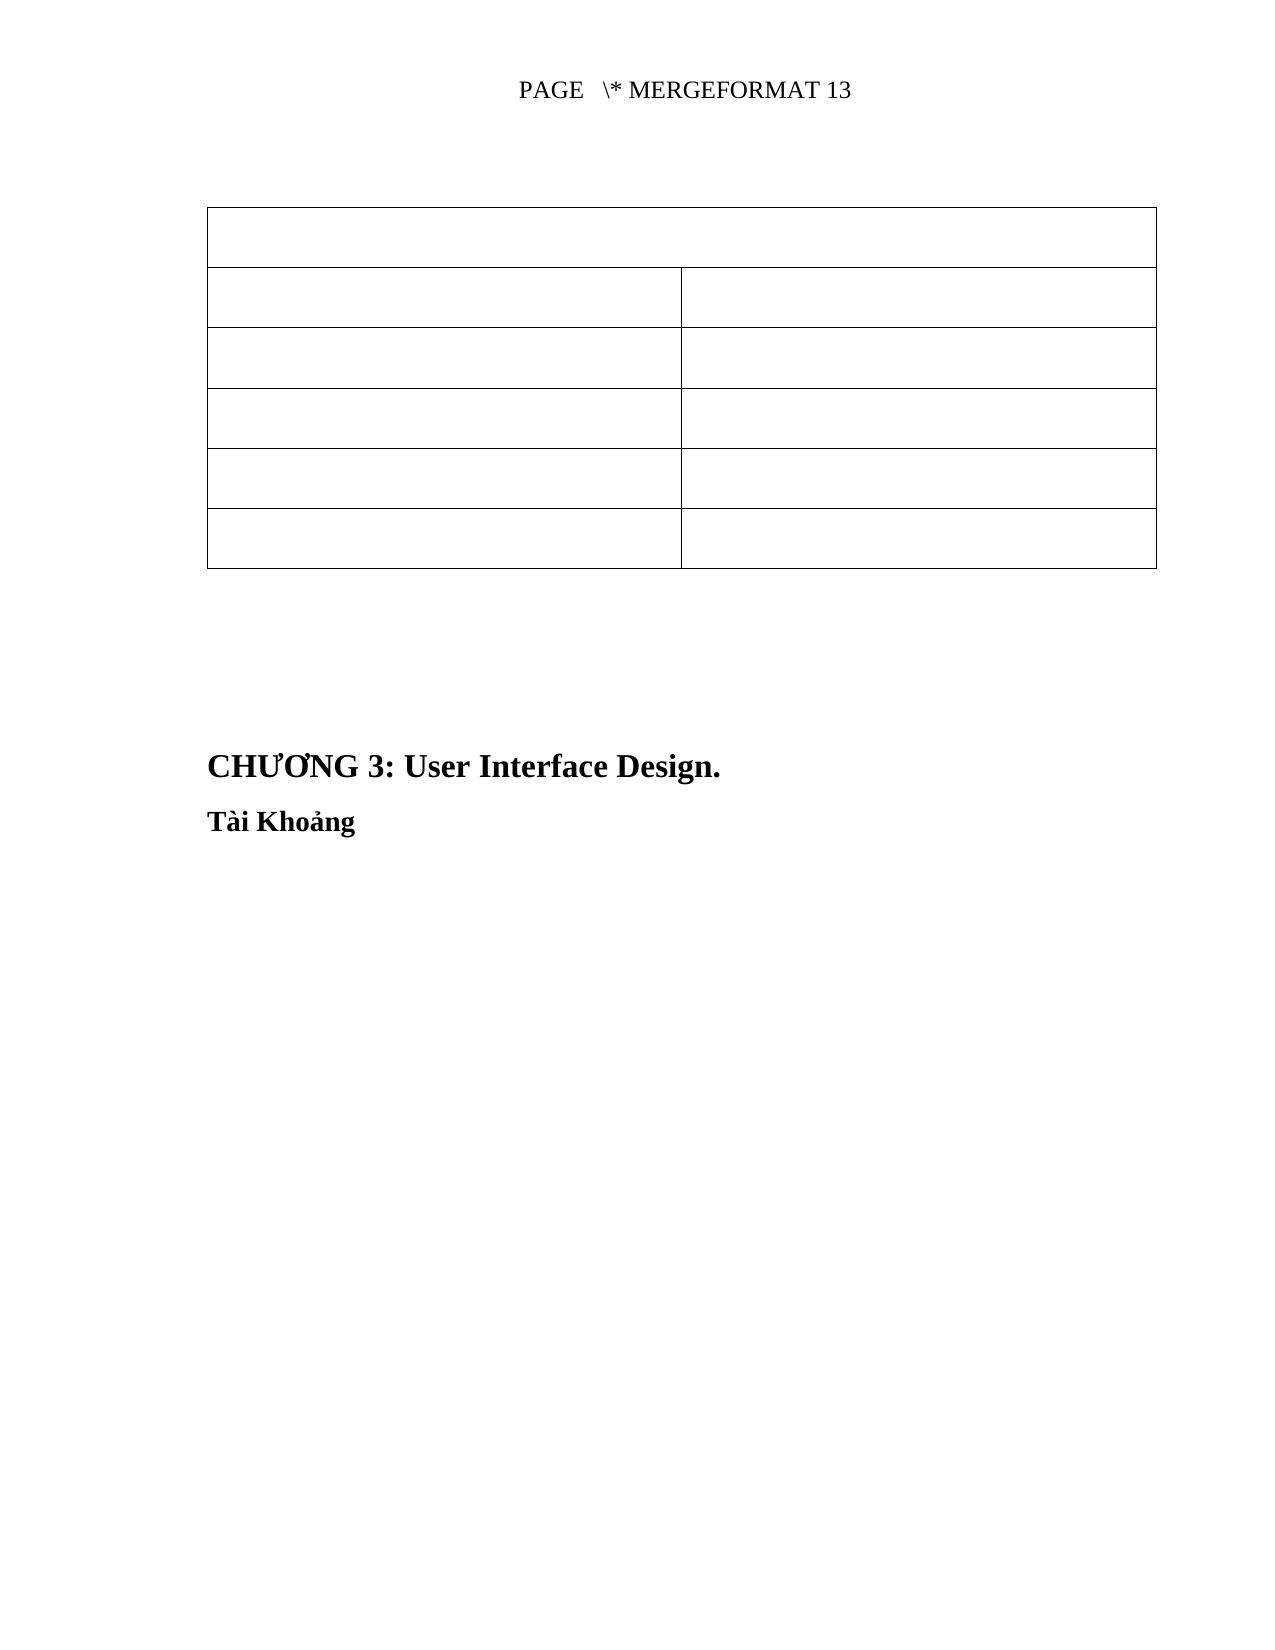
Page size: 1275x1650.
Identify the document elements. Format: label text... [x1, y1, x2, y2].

text Tài Khoảng [207, 804, 1157, 838]
table_cell [682, 389, 1156, 448]
table_header [208, 208, 1156, 267]
table_cell [208, 509, 681, 568]
table_cell [208, 268, 681, 327]
table_cell [208, 389, 681, 448]
table_cell [682, 268, 1156, 327]
table_cell [682, 328, 1156, 387]
table_cell [208, 328, 681, 387]
text CHƯƠNG 3: User Interface Design. [207, 747, 1157, 785]
table_cell [682, 509, 1156, 568]
table_cell [682, 449, 1156, 508]
table_cell [208, 449, 681, 508]
